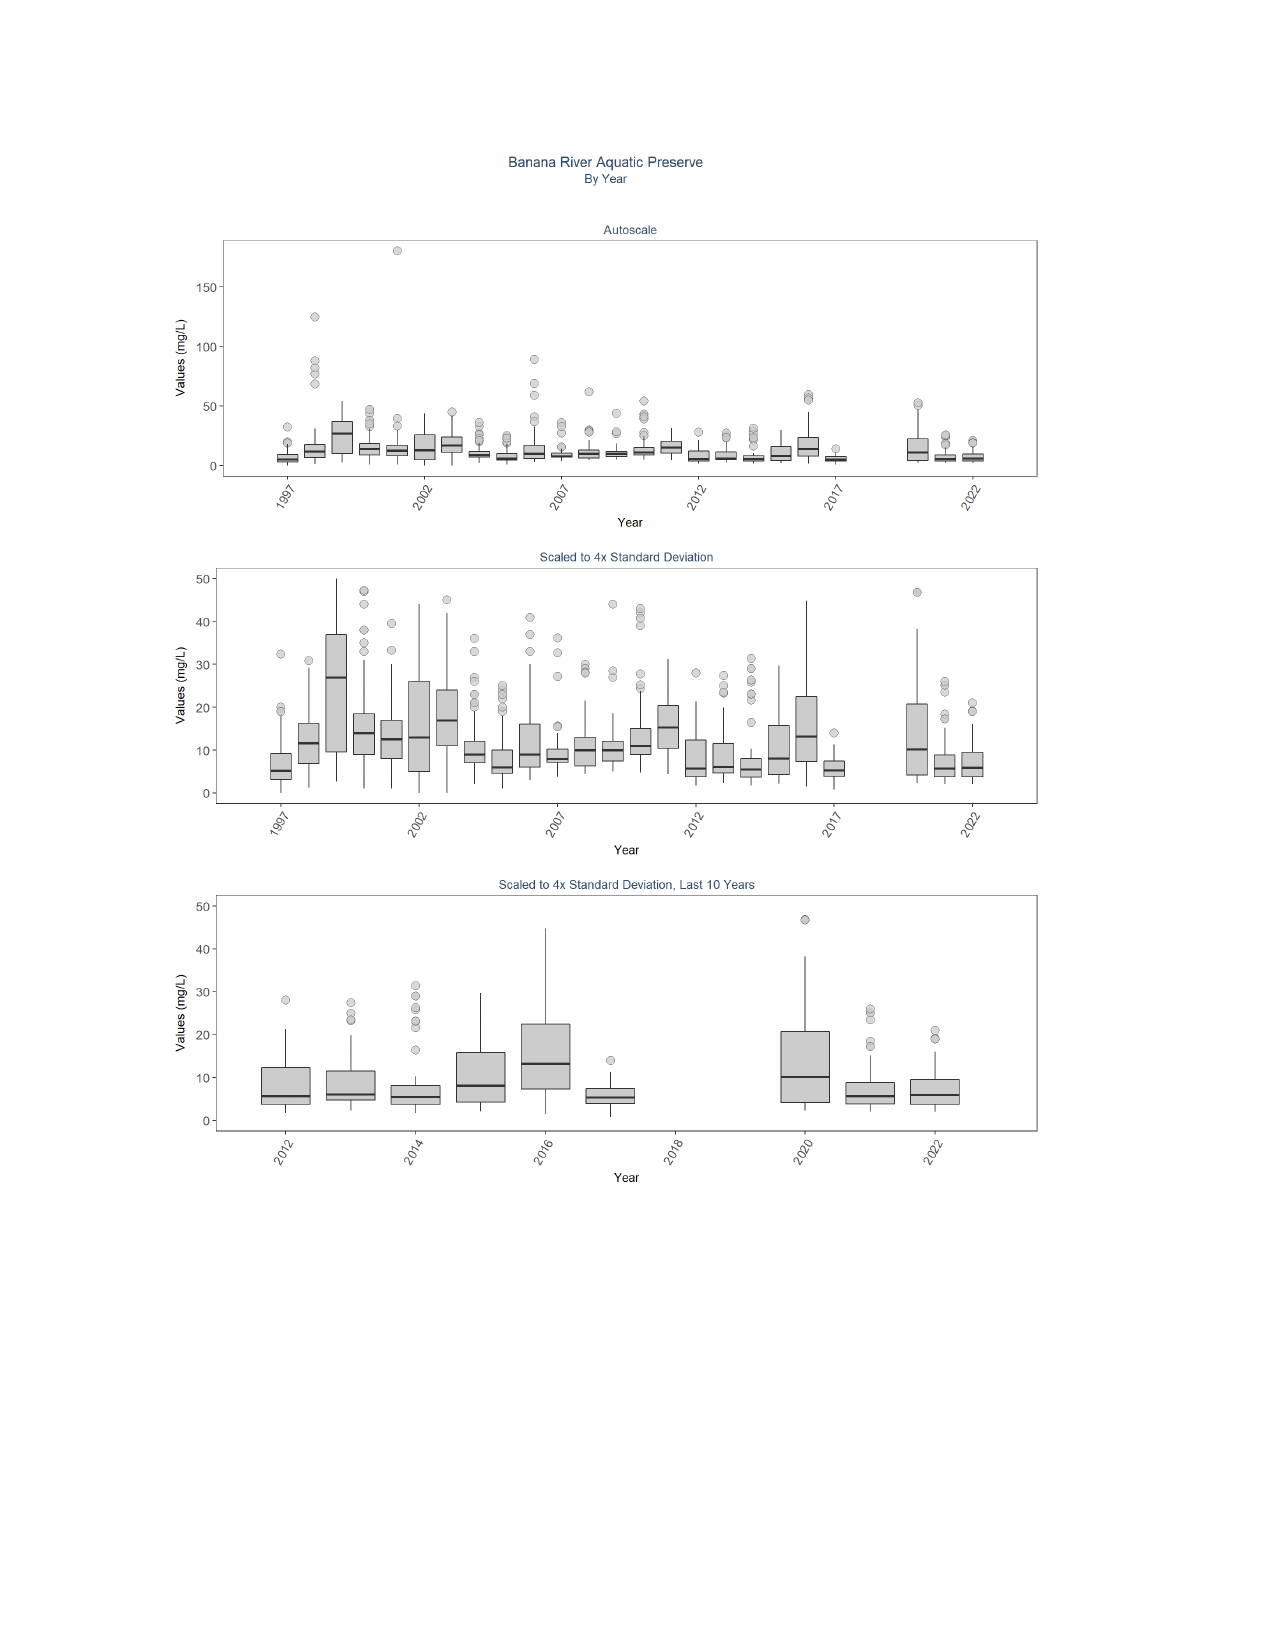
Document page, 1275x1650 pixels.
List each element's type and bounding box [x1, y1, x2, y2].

picture [168, 150, 1044, 1200]
